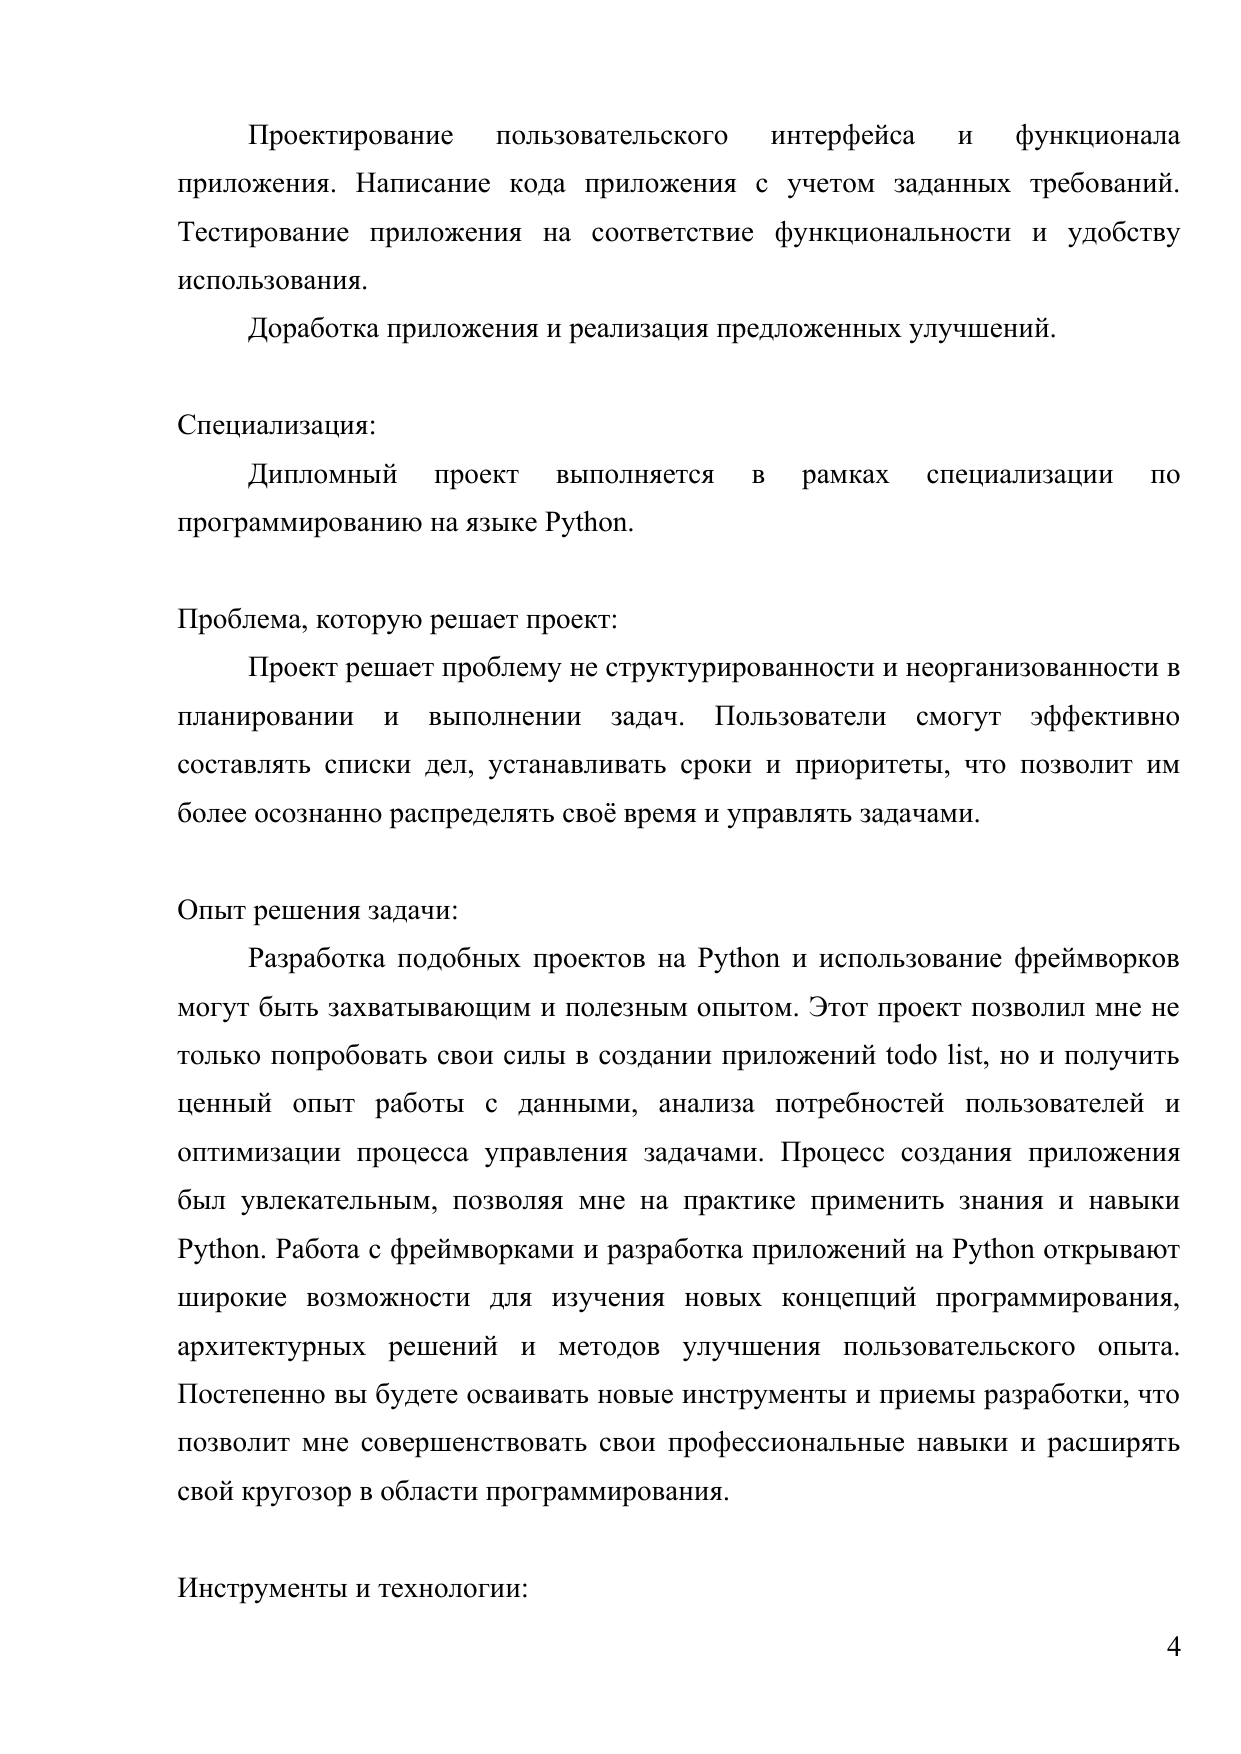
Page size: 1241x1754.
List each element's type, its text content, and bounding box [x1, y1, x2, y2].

text Опыт решения задачи: [177, 893, 1181, 925]
text Разработка подобных проектов на Python и использование фреймворков могут быть захватывающим и полезным опытом. Этот проект позволил мне не только попробовать свои силы в создании приложений todo list, но и получить ценный опыт работы с данными, анализа потребностей пользователей и оптимизации процесса управления задачами. Процесс создания приложения был увлекательным, позволяя мне на практике применить знания и навыки Python. Работа с фреймворками и разработка приложений на Python открывают широкие возможности для изучения новых концепций программирования, архитектурных решений и методов улучшения пользовательского опыта. Постепенно вы будете осваивать новые инструменты и приемы разработки, что позволит мне совершенствовать свои профессиональные навыки и расширять свой кругозор в области программирования. [177, 941, 1181, 1507]
text Проектирование пользовательского интерфейса и функционала приложения. Написание кода приложения с учетом заданных требований. Тестирование приложения на соответствие функциональности и удобству использования. [177, 118, 1181, 296]
text Доработка приложения и реализация предложенных улучшений. [177, 312, 1181, 344]
text Дипломный проект выполняется в рамках специализации по программированию на языке Python. [177, 457, 1181, 538]
text Инструменты и технологии: [177, 1571, 1181, 1603]
text Проект решает проблему не структурированности и неорганизованности в планировании и выполнении задач. Пользователи смогут эффективно составлять списки дел, устанавливать сроки и приоритеты, что позволит им более осознанно распределять своё время и управлять задачами. [177, 651, 1181, 828]
text Проблема, которую решает проект: [177, 602, 1181, 635]
text Специализация: [177, 409, 1181, 441]
